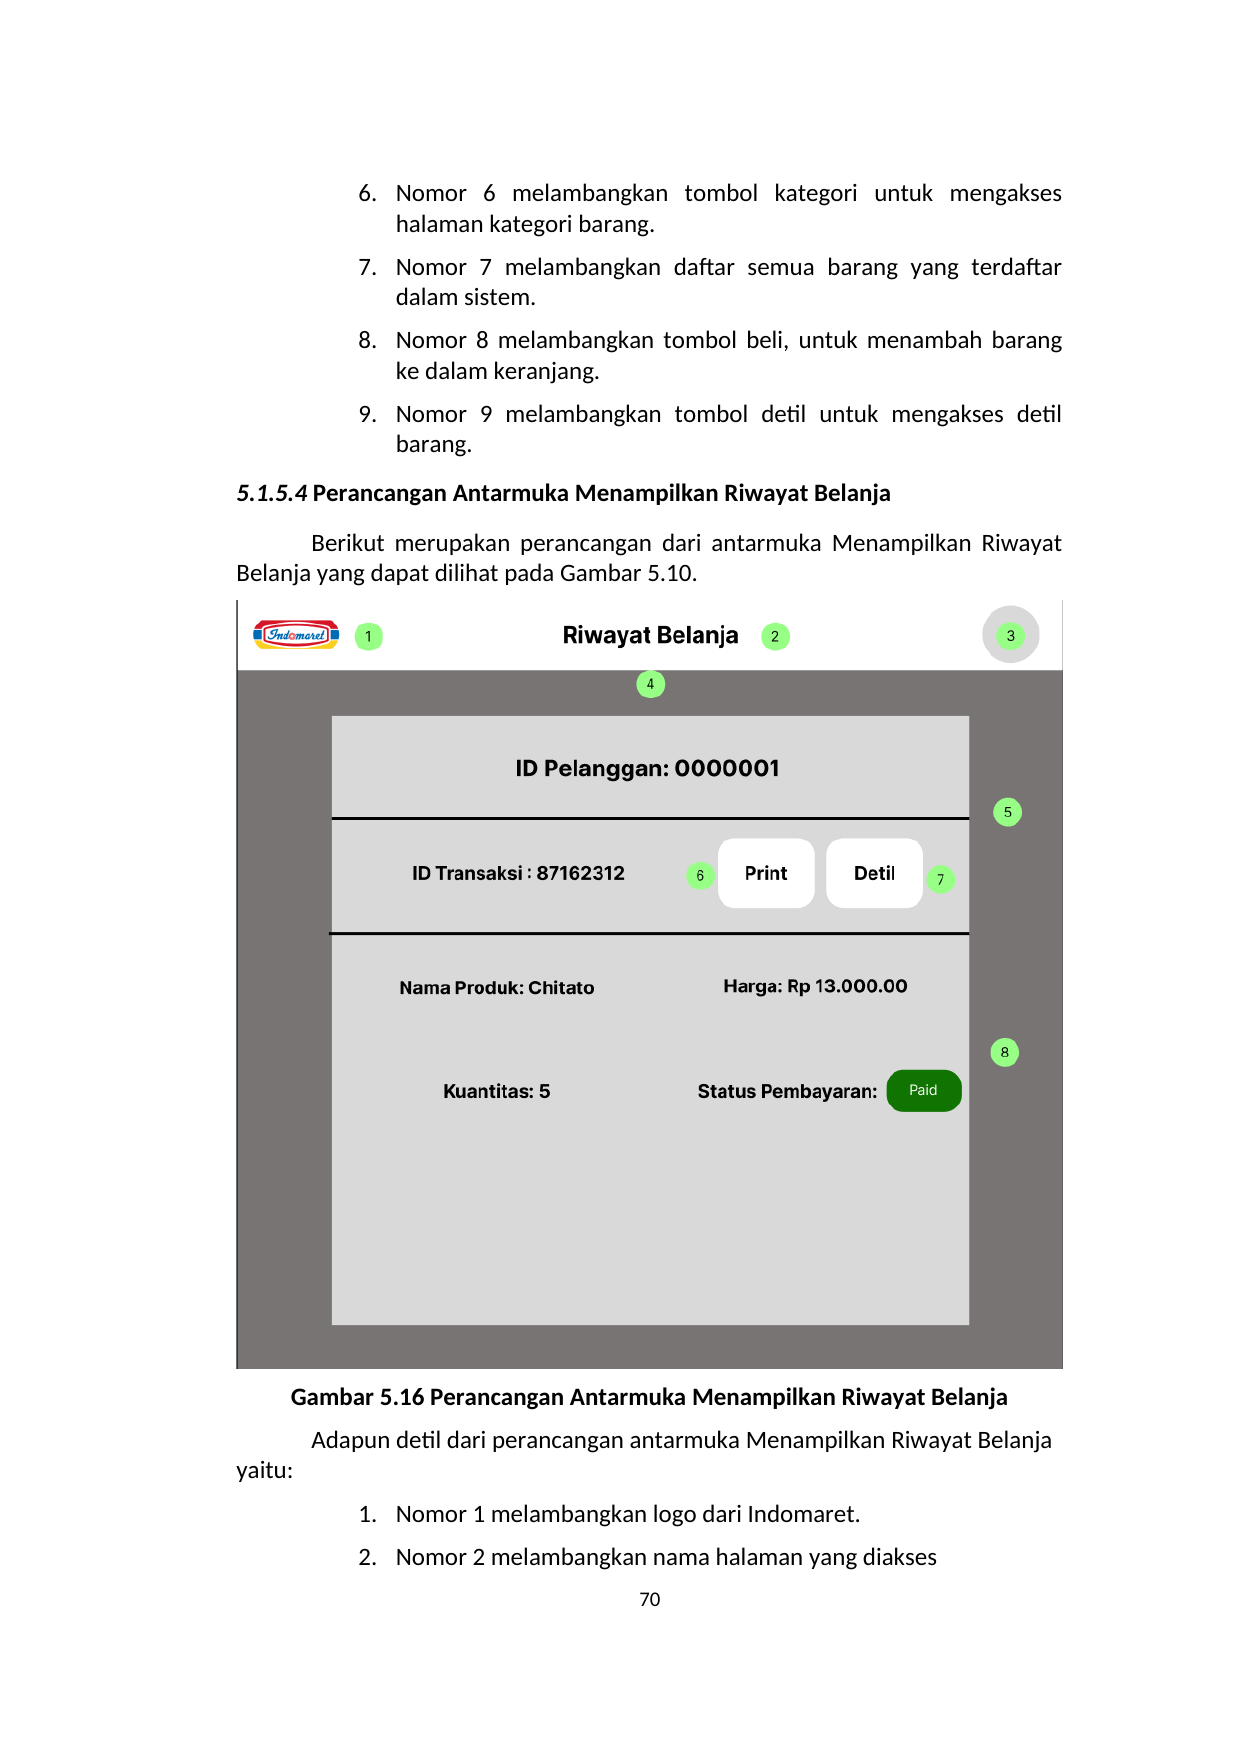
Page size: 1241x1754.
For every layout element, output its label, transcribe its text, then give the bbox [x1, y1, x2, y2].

list Nomor 8 melambangkan tombol beli, untuk menambah barang ke dalam keranjang. [358, 324, 1063, 385]
list Nomor 1 melambangkan logo dari Indomaret. [358, 1498, 1063, 1528]
list Nomor 9 melambangkan tombol detil untuk mengakses detil barang. [358, 398, 1063, 459]
list Nomor 6 melambangkan tombol kategori untuk mengakses halaman kategori barang. [358, 177, 1063, 238]
list Nomor 7 melambangkan daftar semua barang yang terdaftar dalam sistem. [358, 251, 1063, 312]
list Nomor 2 melambangkan nama halaman yang diakses [358, 1541, 1063, 1571]
subtitle Perancangan Antarmuka Menampilkan Riwayat Belanja [236, 478, 1063, 508]
picture [236, 600, 1063, 1369]
text Adapun detil dari perancangan antarmuka Menampilkan Riwayat Belanja yaitu: [236, 1424, 1063, 1485]
subtitle Berikut merupakan perancangan dari antarmuka Menampilkan Riwayat Belanja yang dapat dilihat pada Gambar 5.10. [236, 527, 1063, 588]
